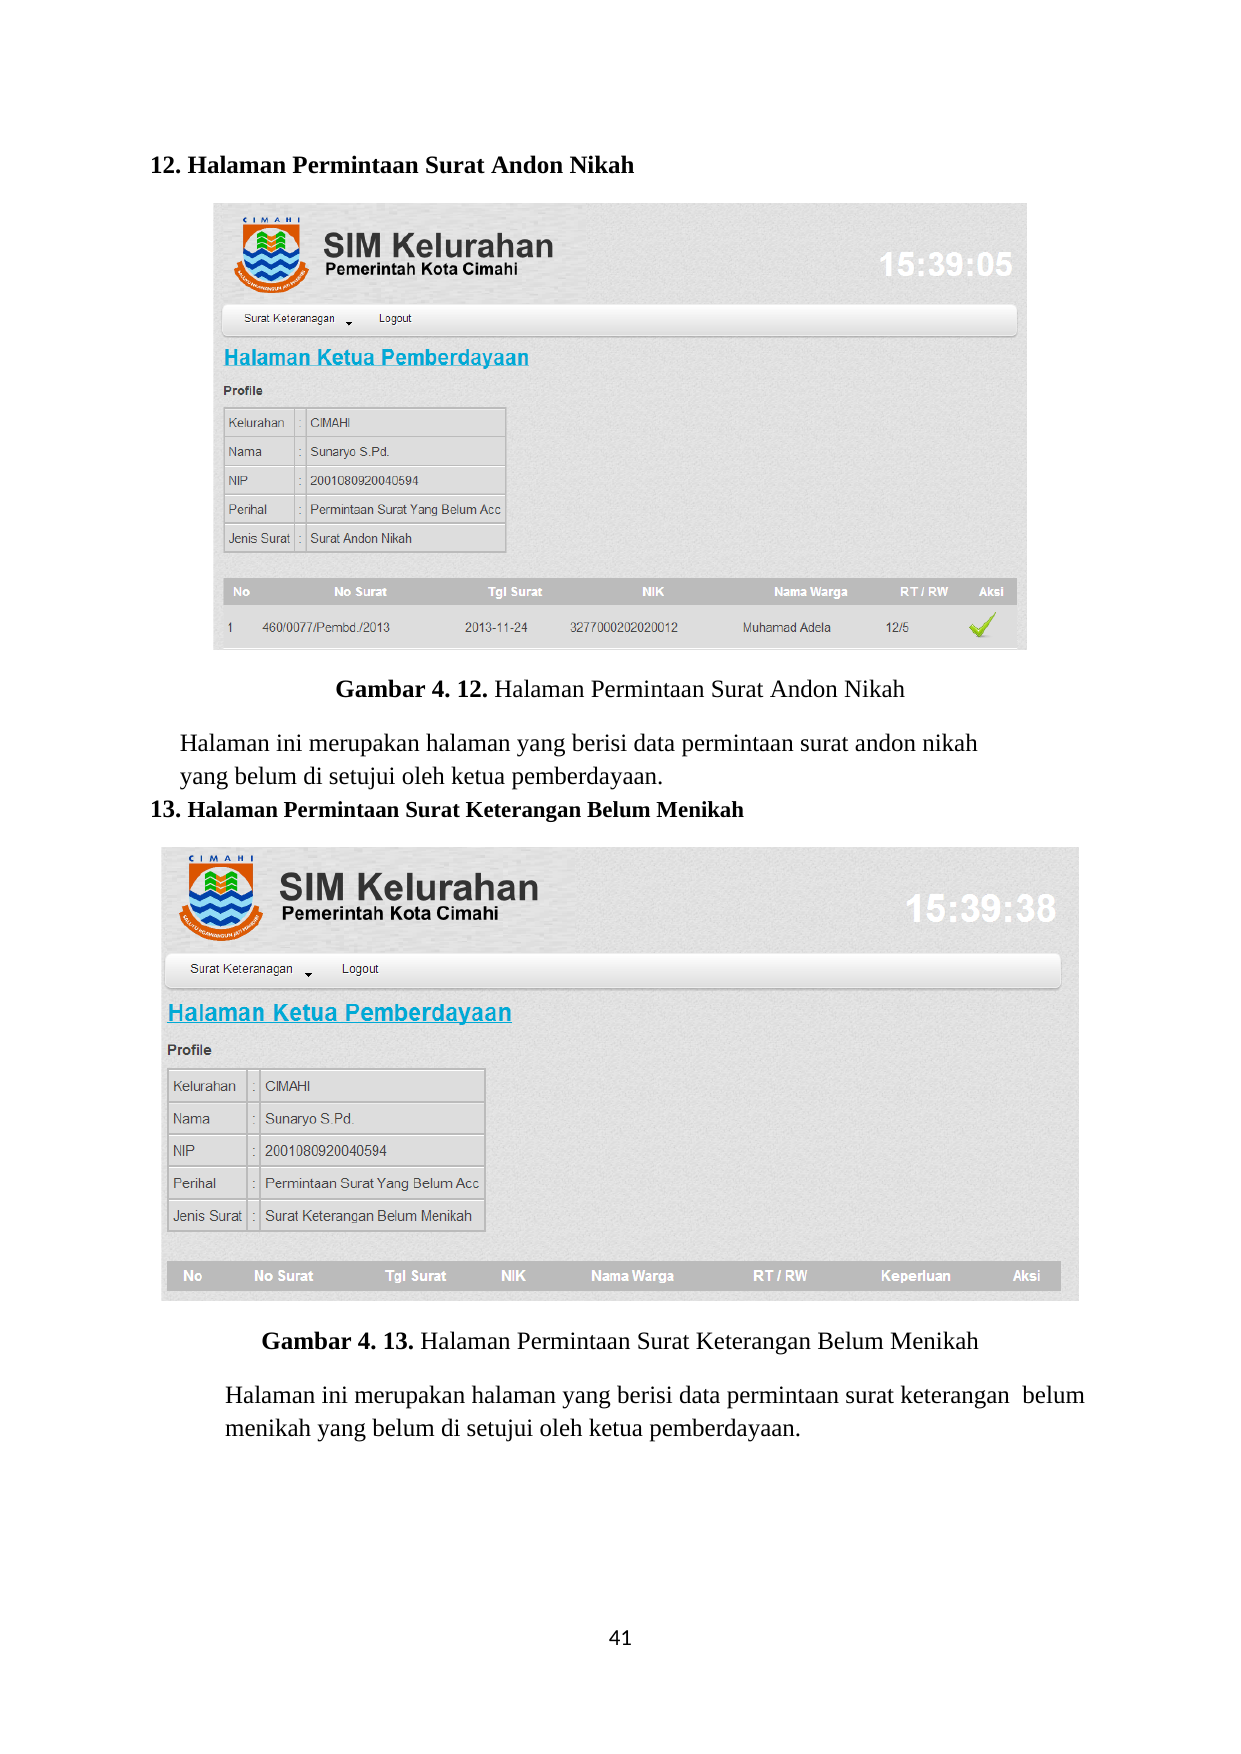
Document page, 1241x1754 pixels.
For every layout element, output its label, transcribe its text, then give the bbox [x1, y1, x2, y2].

list Halaman Permintaan Surat Andon Nikah [150, 150, 1090, 179]
list Halaman Permintaan Surat Keterangan Belum Menikah [150, 794, 1090, 823]
text Gambar 4. 12. Halaman Permintaan Surat Andon Nikah [150, 674, 1090, 703]
picture [213, 203, 1027, 650]
list Halaman ini merupakan halaman yang berisi data permintaan surat andon nikah yang belum di setujui oleh ketua pemberdayaan. [179, 728, 1090, 790]
list Halaman ini merupakan halaman yang berisi data permintaan surat keterangan belum menikah yang belum di setujui oleh ketua pemberdayaan. [225, 1380, 1090, 1442]
picture [161, 847, 1079, 1301]
text Gambar 4. 13. Halaman Permintaan Surat Keterangan Belum Menikah [150, 1326, 1090, 1355]
